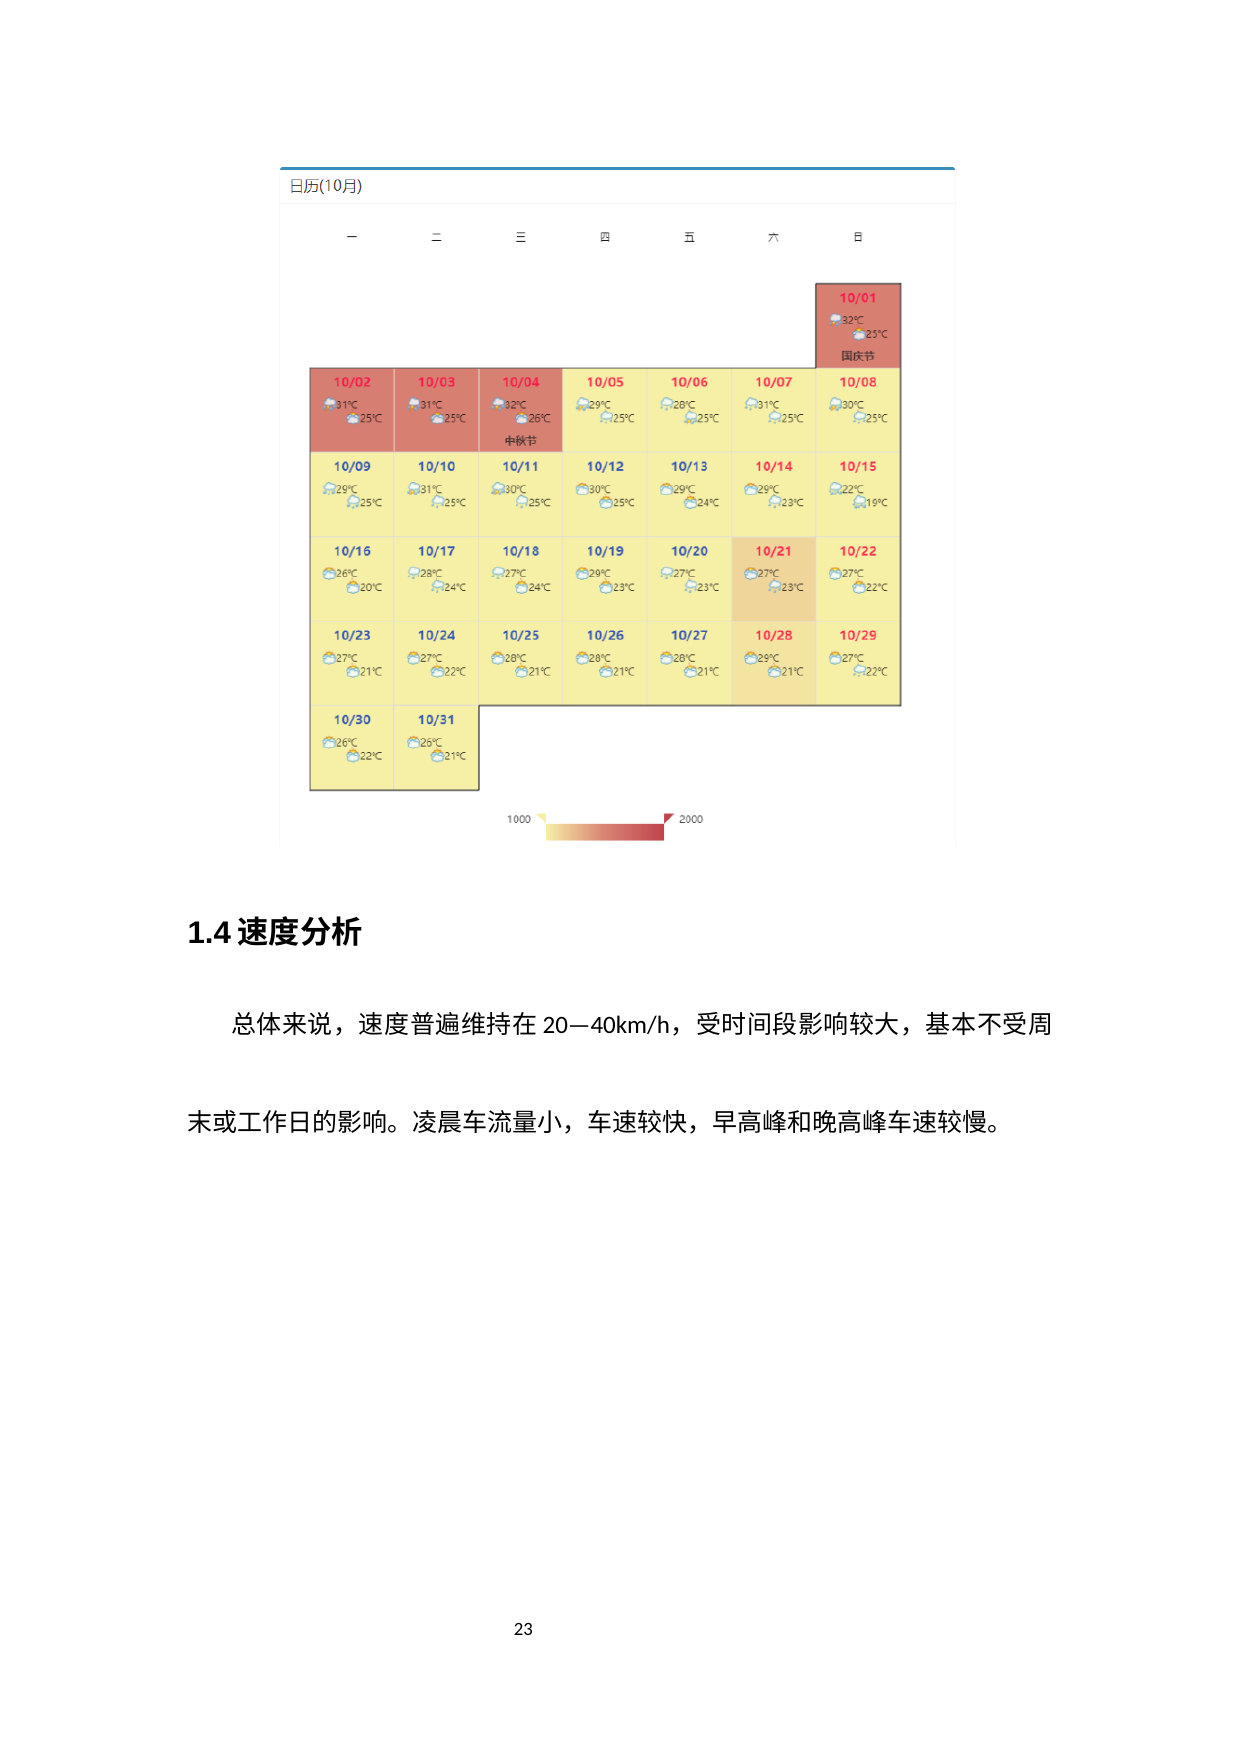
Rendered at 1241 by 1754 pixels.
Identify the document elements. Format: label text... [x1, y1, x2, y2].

text 总体来说，速度普遍维持在20—40km/h，受时间段影响较大，基本不受周末或工作日的影响。凌晨车流量小，车速较快，早高峰和晚高峰车速较慢。 [187, 990, 1053, 1153]
picture [275, 162, 965, 847]
subtitle 1.4速度分析 [187, 897, 1053, 962]
